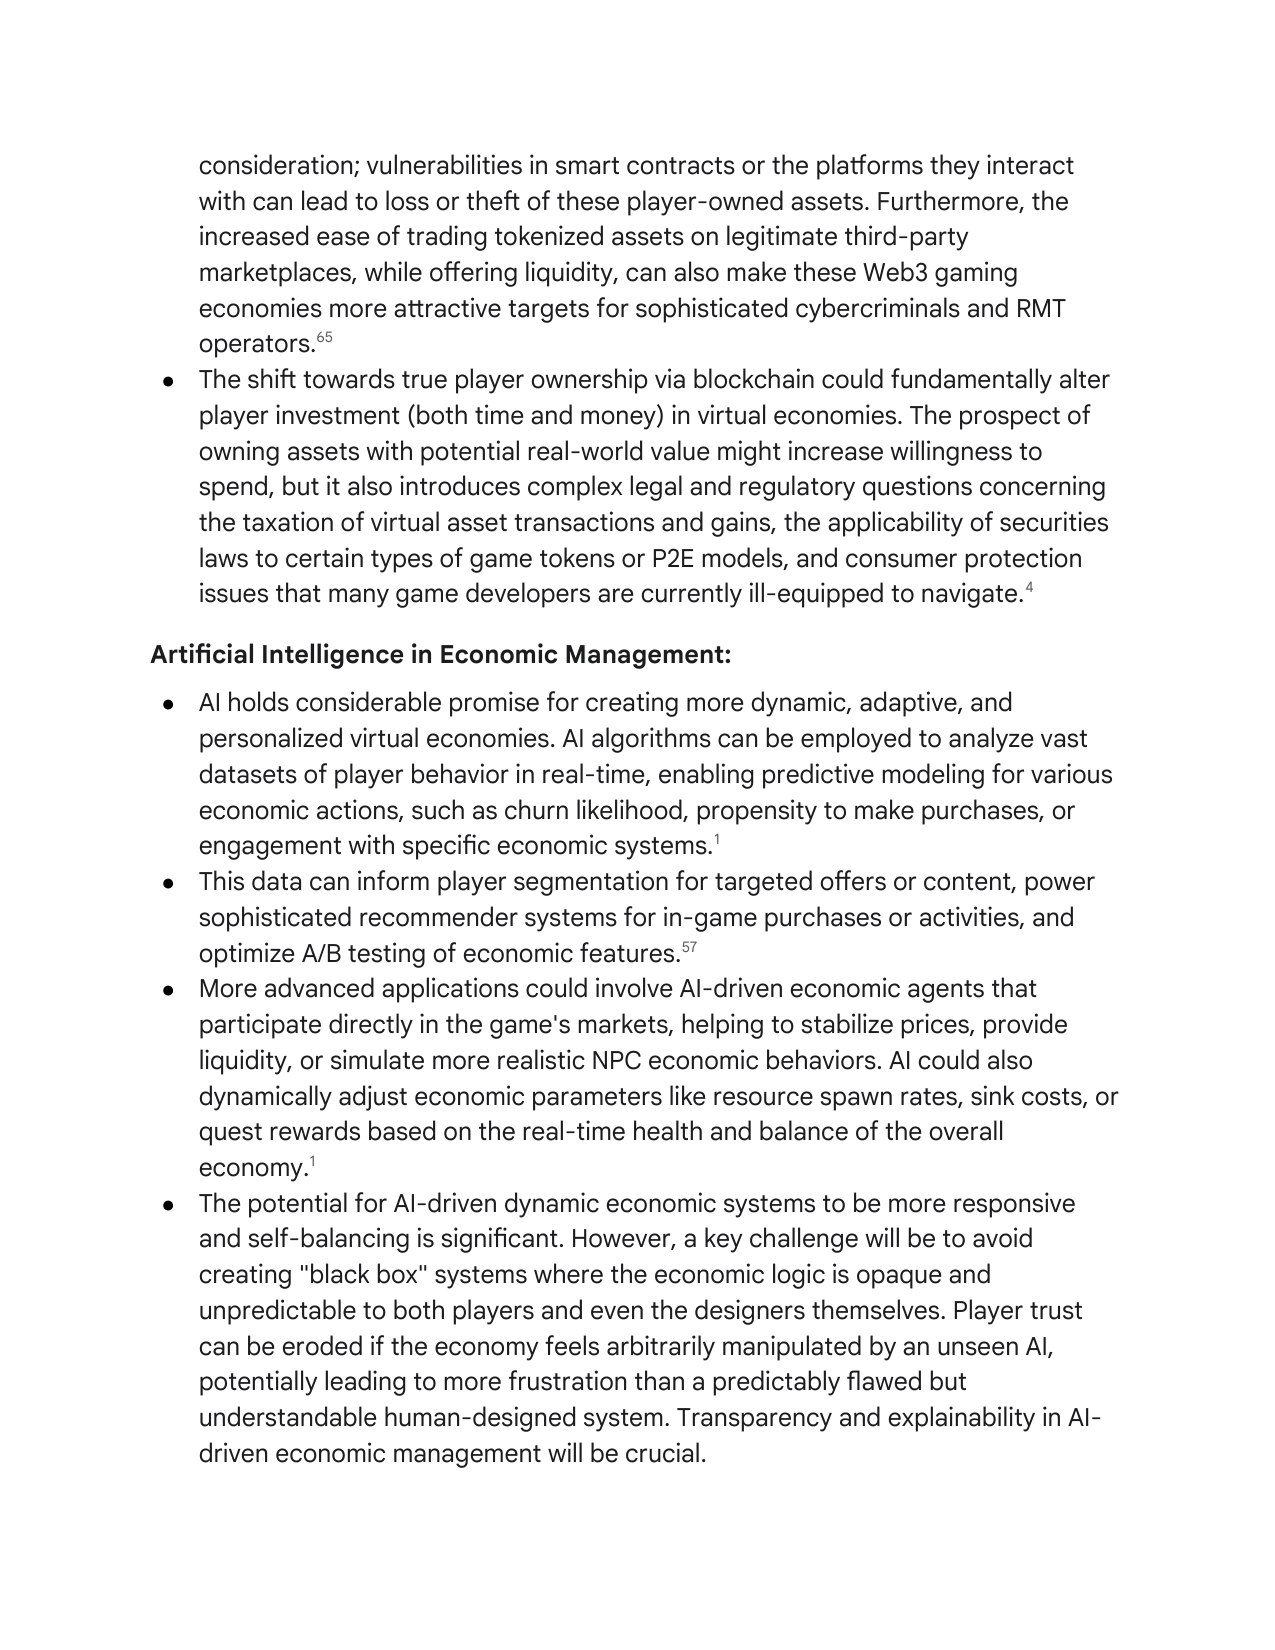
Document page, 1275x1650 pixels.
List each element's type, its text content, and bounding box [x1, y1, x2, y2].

list This data can inform player segmentation for targeted offers or content, power sophisticated recommender systems for in-game purchases or activities, and optimize A/B testing of economic features.57 [161, 866, 1125, 969]
list More advanced applications could involve AI-driven economic agents that participate directly in the game's markets, helping to stabilize prices, provide liquidity, or simulate more realistic NPC economic behaviors. AI could also dynamically adjust economic parameters like resource spawn rates, sink costs, or quest rewards based on the real-time health and balance of the overall economy.1 [161, 973, 1125, 1183]
text Artificial Intelligence in Economic Management: [150, 639, 1125, 671]
list The potential for AI-driven dynamic economic systems to be more responsive and self-balancing is significant. However, a key challenge will be to avoid creating "black box" systems where the economic logic is opaque and unpredictable to both players and even the designers themselves. Player trust can be eroded if the economy feels arbitrarily manipulated by an unseen AI, potentially leading to more frustration than a predictably flawed but understandable human-designed system. Transparency and explainability in AI-driven economic management will be crucial. [161, 1188, 1125, 1469]
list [161, 150, 1125, 360]
list The shift towards true player ownership via blockchain could fundamentally alter player investment (both time and money) in virtual economies. The prospect of owning assets with potential real-world value might increase willingness to spend, but it also introduces complex legal and regulatory questions concerning the taxation of virtual asset transactions and gains, the applicability of securities laws to certain types of game tokens or P2E models, and consumer protection issues that many game developers are currently ill-equipped to navigate.4 [161, 364, 1125, 610]
list AI holds considerable promise for creating more dynamic, adaptive, and personalized virtual economies. AI algorithms can be employed to analyze vast datasets of player behavior in real-time, enabling predictive modeling for various economic actions, such as churn likelihood, propensity to make purchases, or engagement with specific economic systems.1 [161, 688, 1125, 862]
